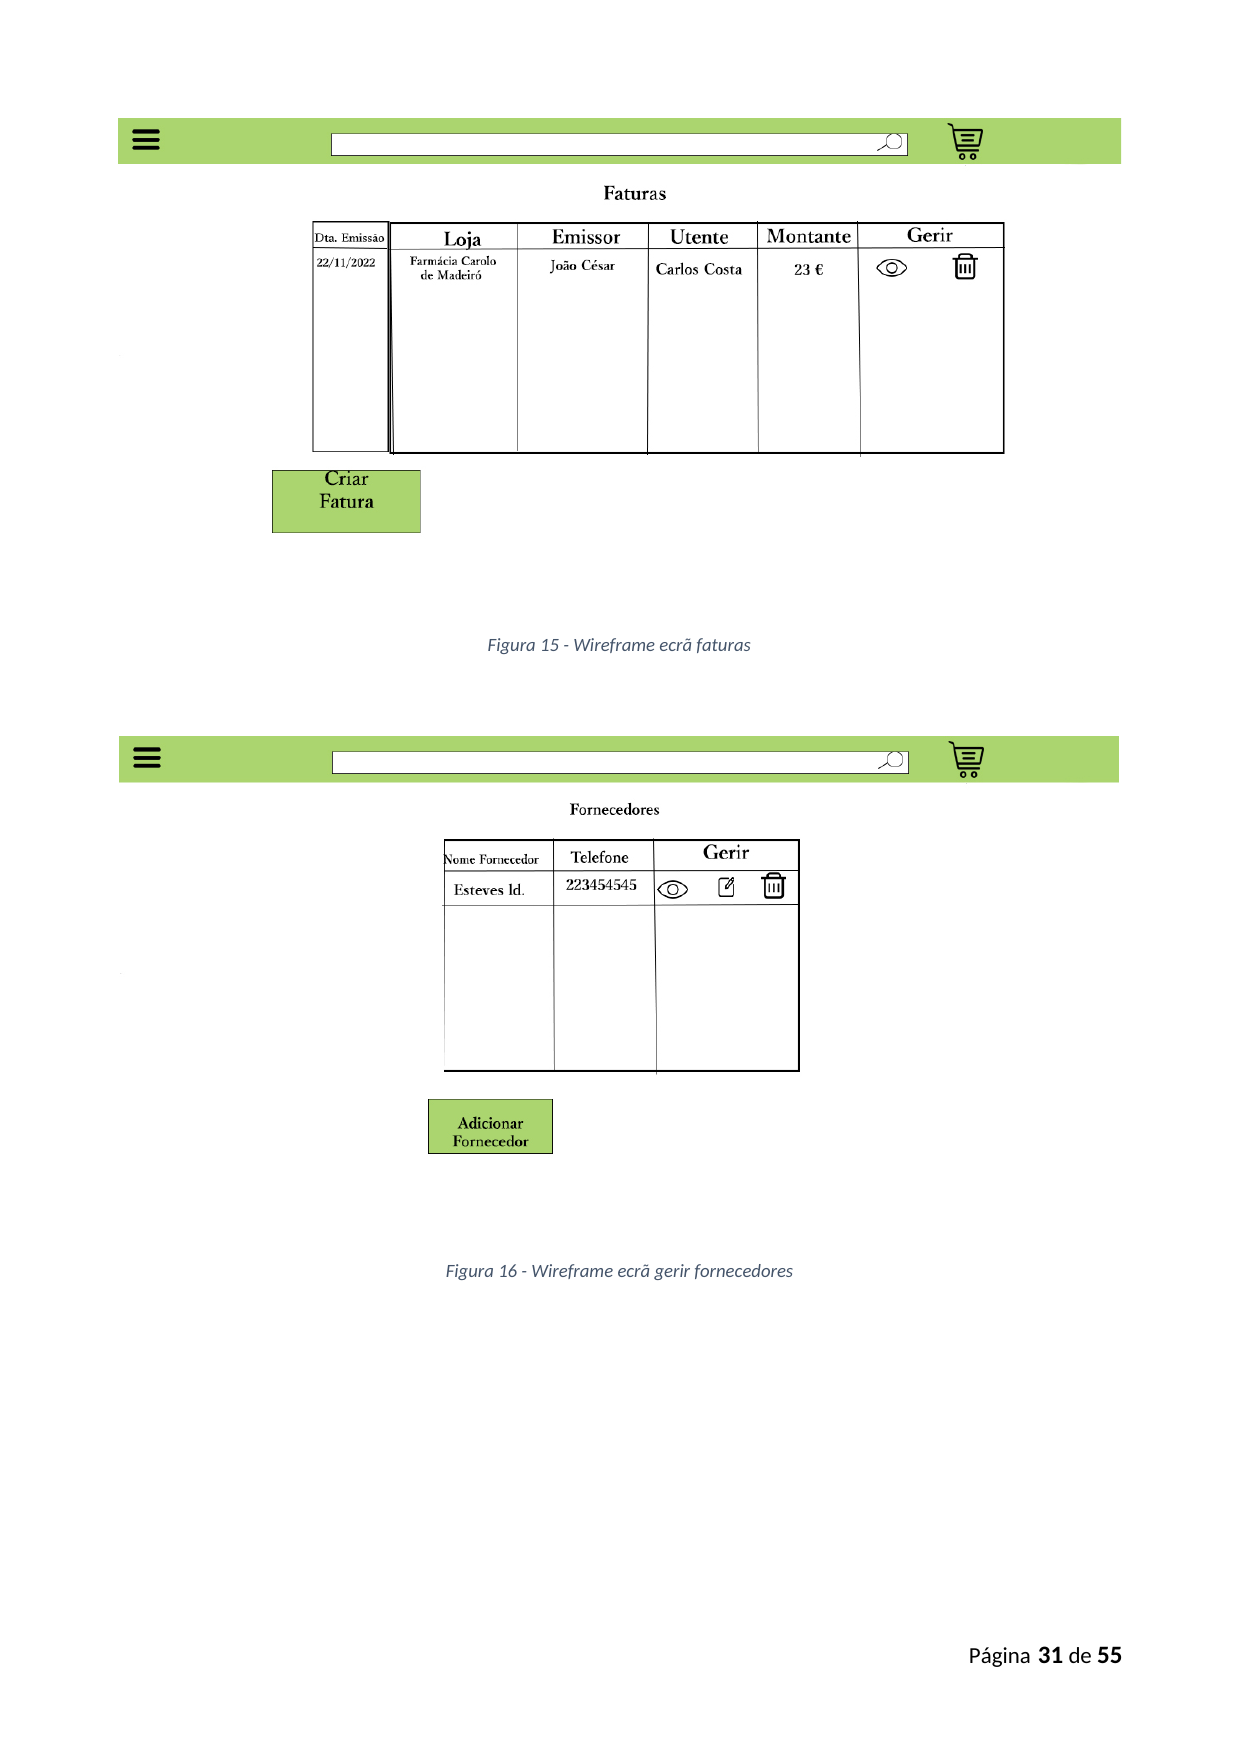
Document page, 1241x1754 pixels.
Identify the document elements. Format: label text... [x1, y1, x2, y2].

text Figura 15 - Wireframe ecrã faturas [118, 634, 1122, 657]
picture [119, 736, 1119, 1233]
picture [118, 118, 1122, 619]
